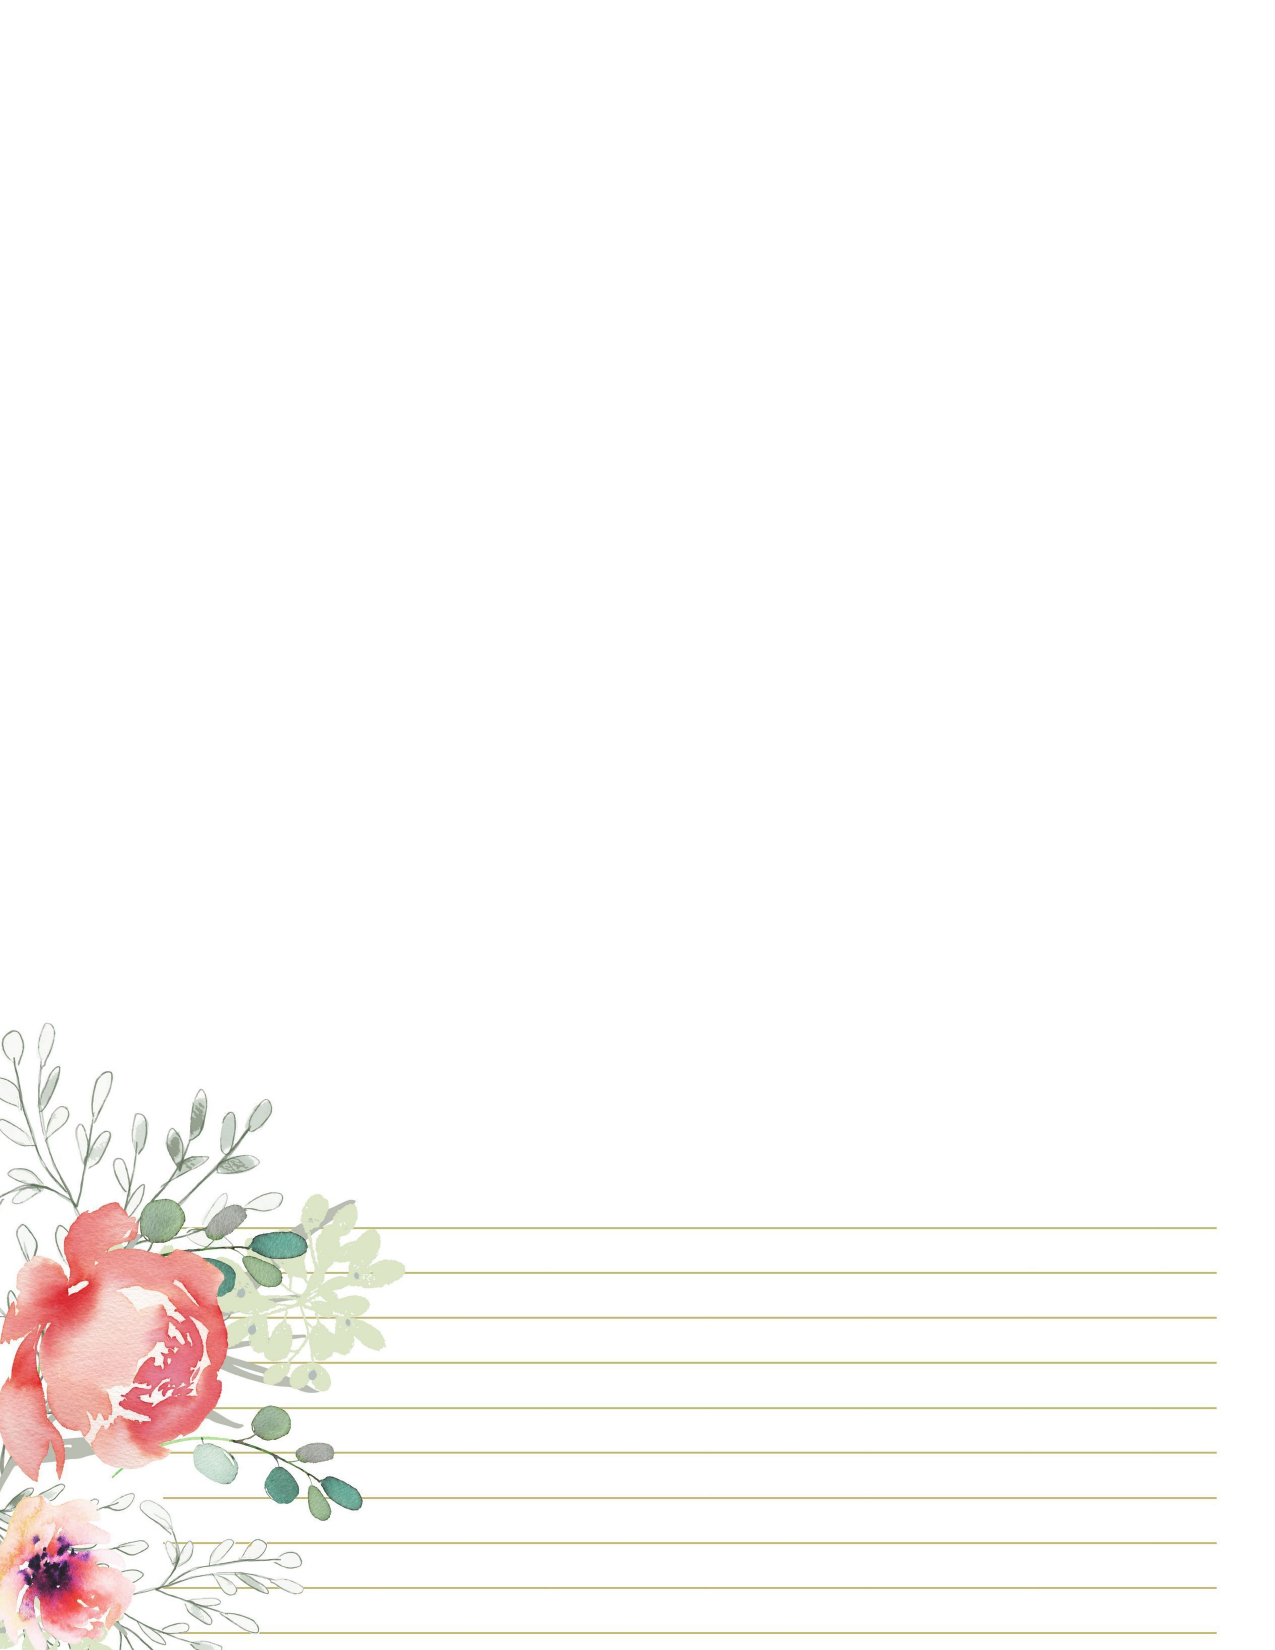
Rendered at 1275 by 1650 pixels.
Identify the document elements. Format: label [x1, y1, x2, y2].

picture [0, 1019, 1275, 1650]
